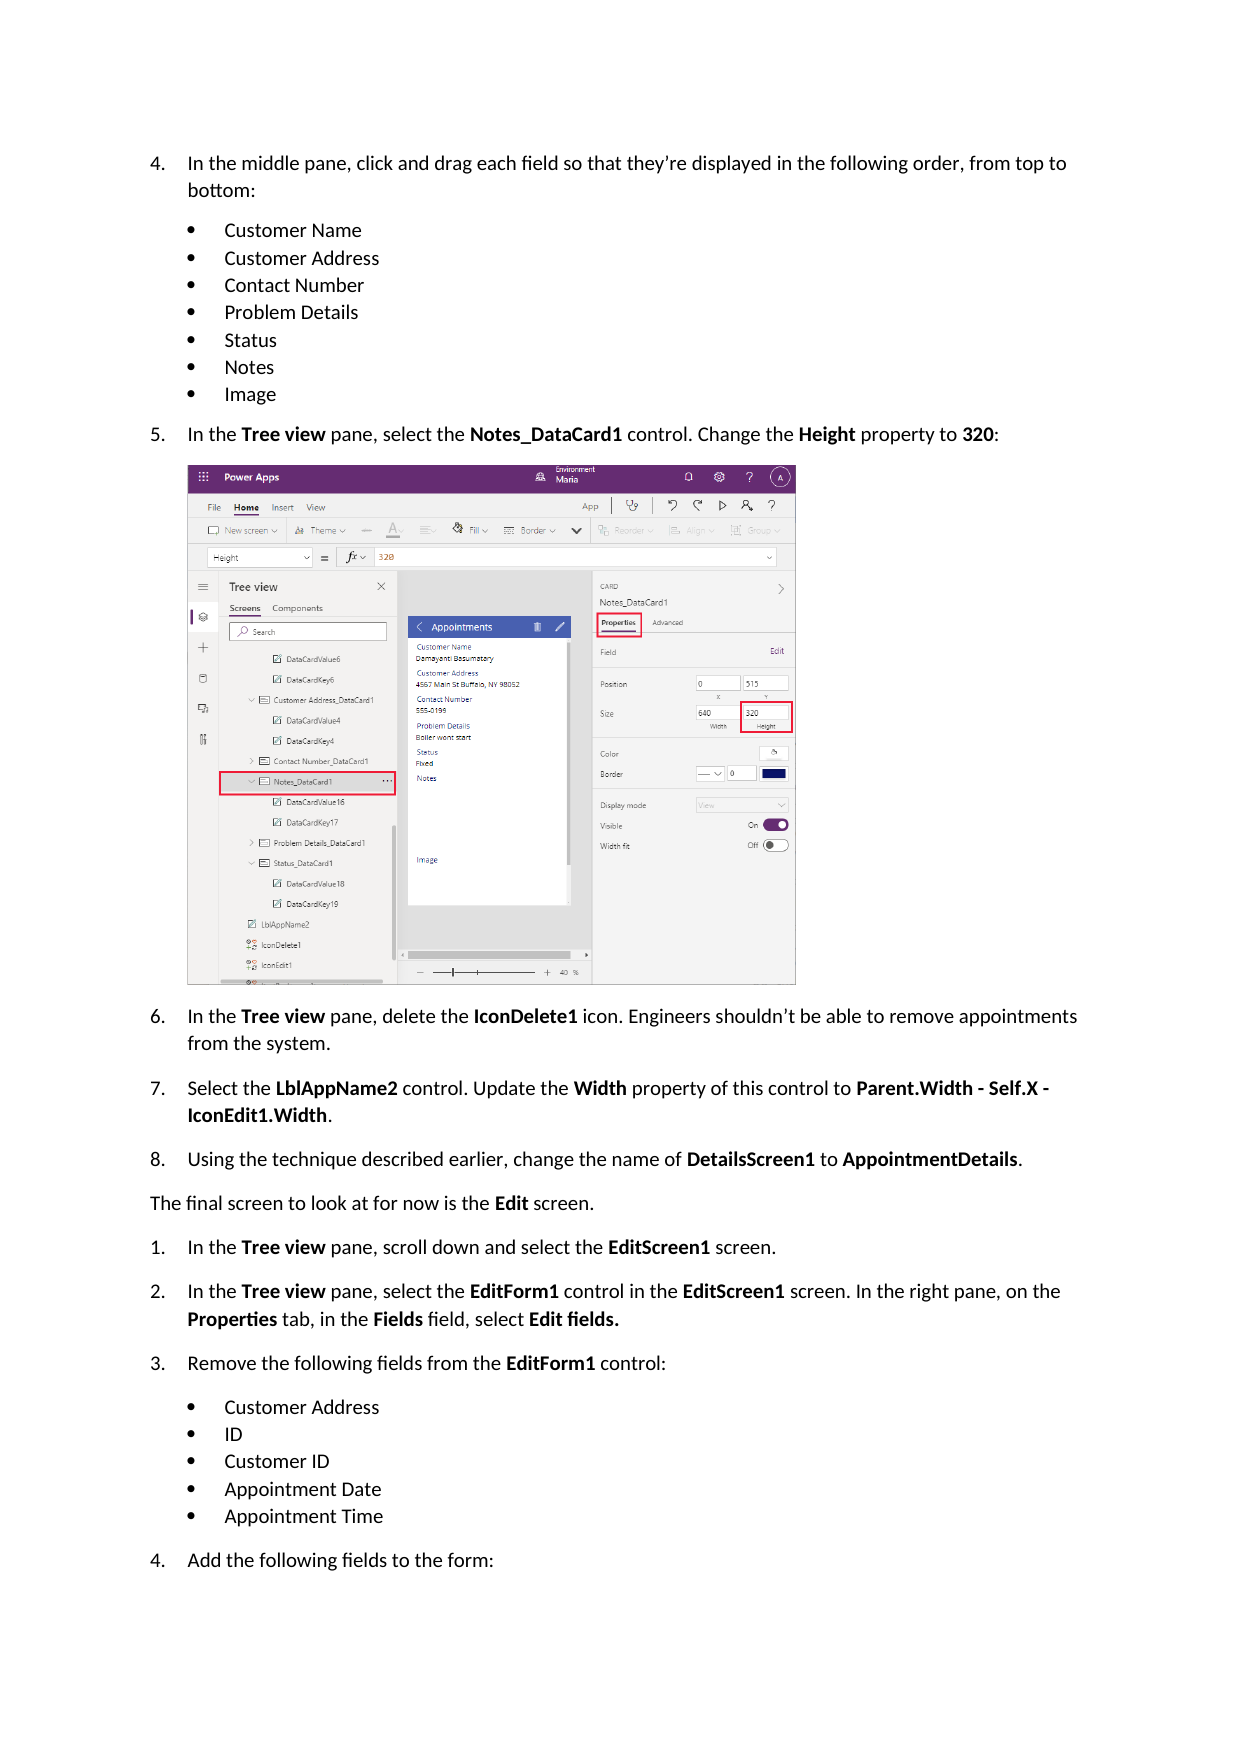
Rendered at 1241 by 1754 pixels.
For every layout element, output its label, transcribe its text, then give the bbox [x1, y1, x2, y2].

list Appointment Date [187, 1476, 1090, 1501]
list Notes [187, 354, 1090, 380]
list In the Tree view pane, select the EditForm1 control in the EditScreen1 screen. In the right pane, on the Properties tab, in the Fields field, select Edit fields. [150, 1278, 1090, 1331]
list ID [187, 1421, 1090, 1447]
list Remove the following fields from the EditForm1 control: [150, 1350, 1090, 1375]
picture [187, 465, 796, 985]
list Add the following fields to the form: [150, 1547, 1090, 1573]
list In the Tree view pane, select the Notes_DataCard1 control. Change the Height property to 320: [150, 422, 1090, 447]
list Using the technique described earlier, change the name of DetailsScreen1 to AppointmentDetails. [150, 1146, 1090, 1172]
list Customer Address [187, 1394, 1090, 1419]
list Problem Details [187, 299, 1090, 325]
list In the Tree view pane, scroll down and select the EditScreen1 screen. [150, 1234, 1090, 1260]
list Customer Name [187, 217, 1090, 243]
list In the Tree view pane, delete the IconDelete1 icon. Engineers shouldn’t be able to remove appointments from the system. [150, 1003, 1090, 1056]
list Customer ID [187, 1449, 1090, 1474]
list Appointment Time [187, 1503, 1090, 1529]
text The final screen to look at for now is the Edit screen. [150, 1190, 1090, 1216]
list Contact Number [187, 272, 1090, 297]
list Customer Address [187, 245, 1090, 270]
list Select the LblAppName2 control. Update the Width property of this control to Parent.Width - Self.X - IconEdit1.Width. [150, 1075, 1090, 1127]
list In the middle pane, click and drag each field so that they’re displayed in the following order, from top to bottom: [150, 150, 1090, 203]
list Status [187, 327, 1090, 352]
list Image [187, 382, 1090, 407]
